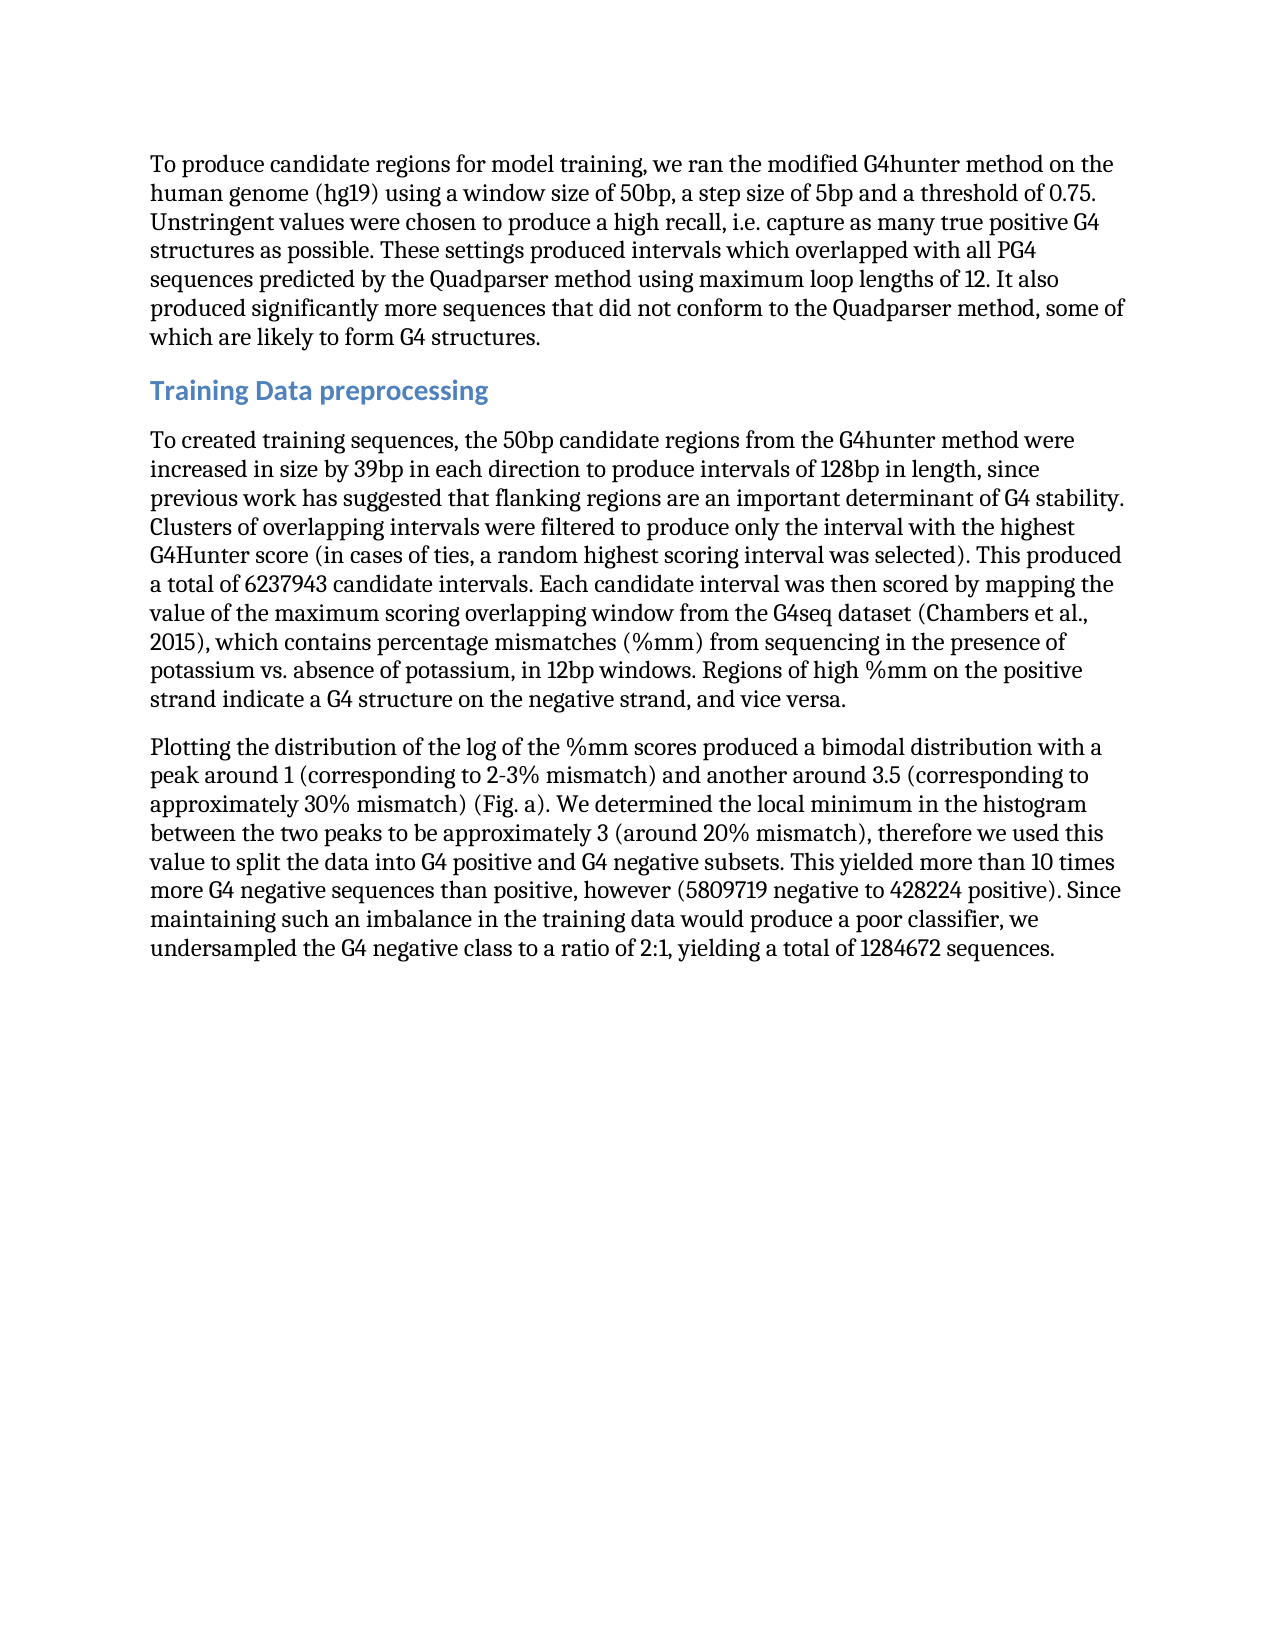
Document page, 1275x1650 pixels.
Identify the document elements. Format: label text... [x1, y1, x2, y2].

text To created training sequences, the 50bp candidate regions from the G4hunter method were increased in size by 39bp in each direction to produce intervals of 128bp in length, since previous work has suggested that flanking regions are an important determinant of G4 stability. Clusters of overlapping intervals were filtered to produce only the interval with the highest G4Hunter score (in cases of ties, a random highest scoring interval was selected). This produced a total of 6237943 candidate intervals. Each candidate interval was then scored by mapping the value of the maximum scoring overlapping window from the G4seq dataset (Chambers et al., 2015), which contains percentage mismatches (%mm) from sequencing in the presence of potassium vs. absence of potassium, in 12bp windows. Regions of high %mm on the positive strand indicate a G4 structure on the negative strand, and vice versa. [150, 426, 1125, 714]
text To produce candidate regions for model training, we ran the modified G4hunter method on the human genome (hg19) using a window size of 50bp, a step size of 5bp and a threshold of 0.75. Unstringent values were chosen to produce a high recall, i.e. capture as many true positive G4 structures as possible. These settings produced intervals which overlapped with all PG4 sequences predicted by the Quadparser method using maximum loop lengths of 12. It also produced significantly more sequences that did not conform to the Quadparser method, some of which are likely to form G4 structures. [150, 150, 1125, 351]
text Plotting the distribution of the log of the %mm scores produced a bimodal distribution with a peak around 1 (corresponding to 2-3% mismatch) and another around 3.5 (corresponding to approximately 30% mismatch) (Fig. a). We determined the local minimum in the histogram between the two peaks to be approximately 3 (around 20% mismatch), therefore we used this value to split the data into G4 positive and G4 negative subsets. This yielded more than 10 times more G4 negative sequences than positive, however (5809719 negative to 428224 positive). Since maintaining such an imbalance in the training data would produce a poor classifier, we undersampled the G4 negative class to a ratio of 2:1, yielding a total of 1284672 sequences. [150, 733, 1125, 963]
subtitle Training Data preprocessing [150, 372, 1125, 408]
